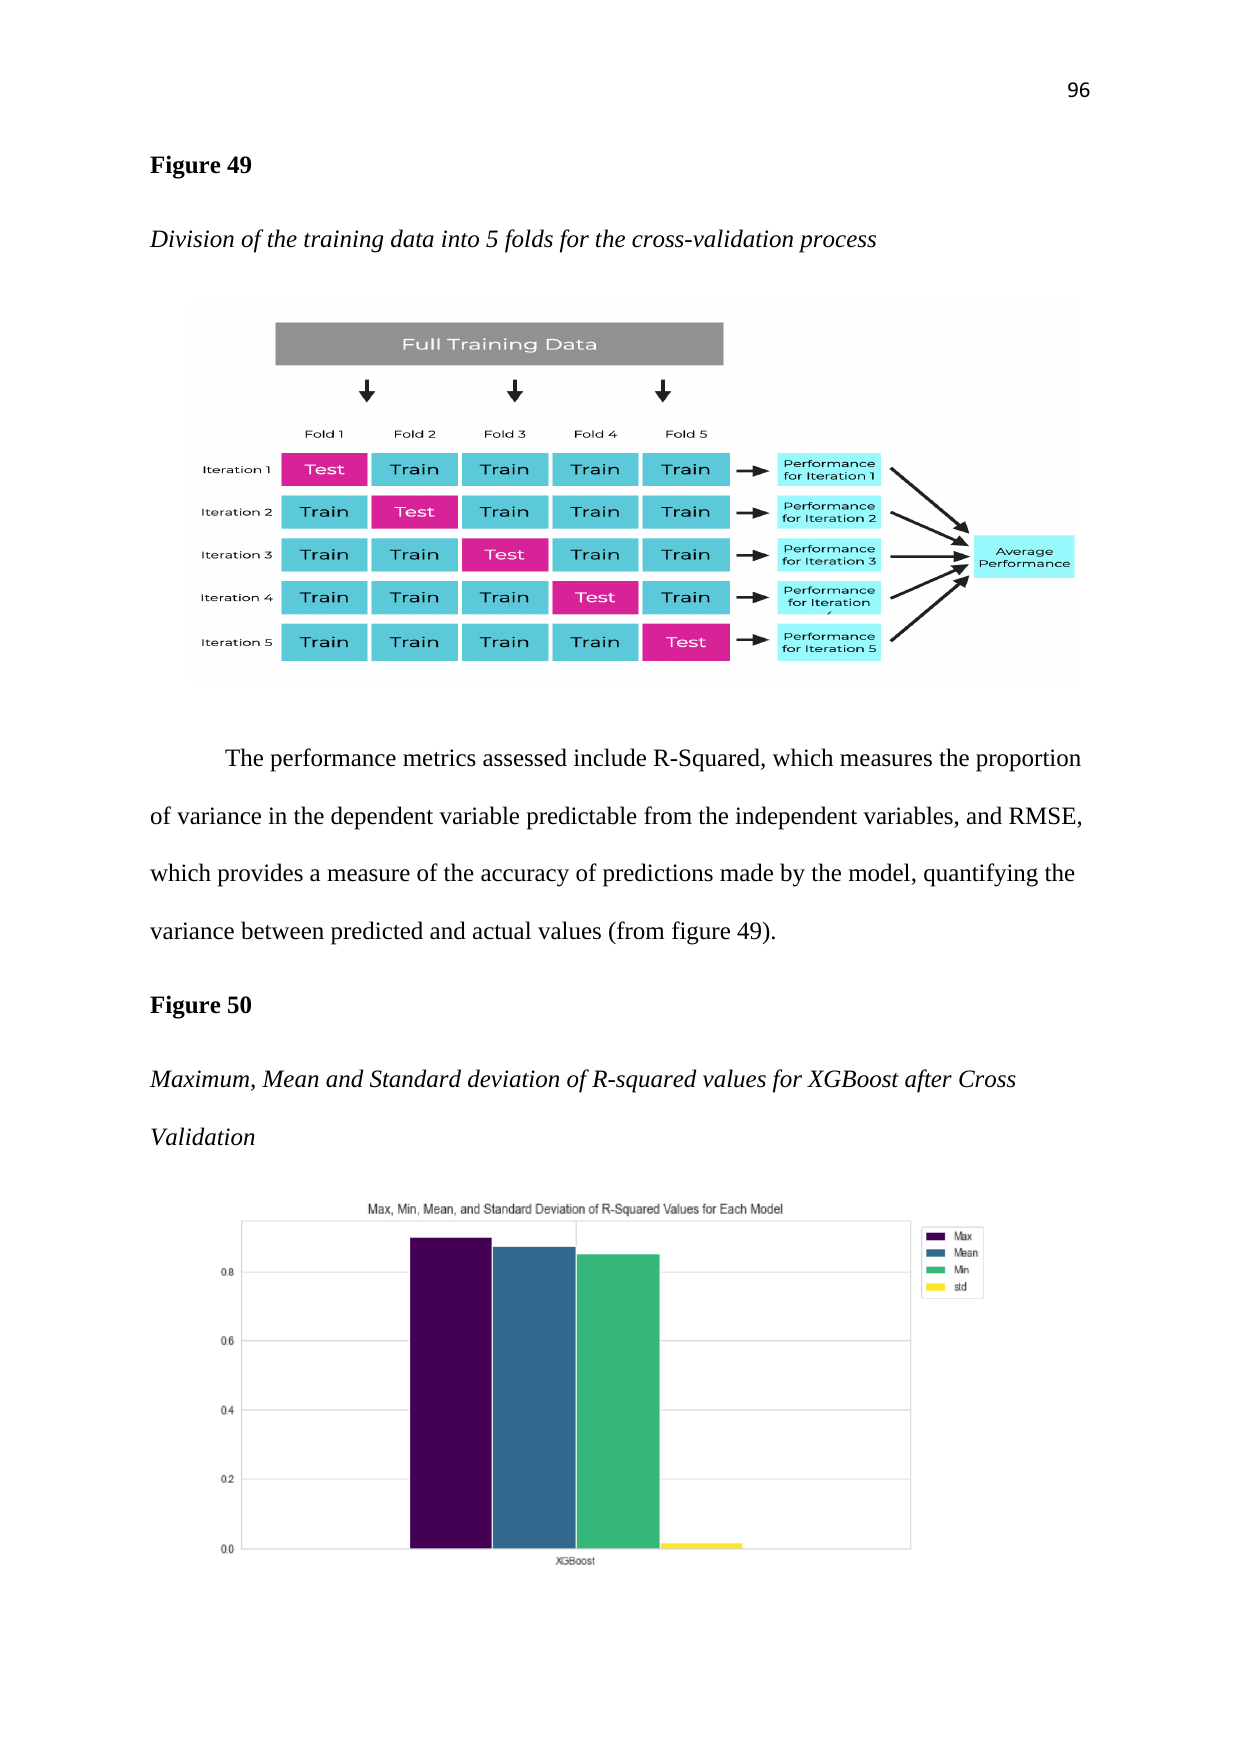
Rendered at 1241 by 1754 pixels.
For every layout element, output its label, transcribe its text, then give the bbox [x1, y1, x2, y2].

text Figure 49 [150, 150, 1090, 179]
picture [190, 300, 1080, 683]
text Figure 50 [150, 990, 1090, 1019]
picture [172, 1195, 1047, 1583]
text The performance metrics assessed include R-Squared, which measures the proportion of variance in the dependent variable predictable from the independent variables, and RMSE, which provides a measure of the accuracy of predictions made by the model, quantifying the variance between predicted and actual values (from figure 49). [150, 743, 1090, 944]
text Maximum, Mean and Standard deviation of R-squared values for XGBoost after Cross Validation [150, 1064, 1090, 1150]
text Division of the training data into 5 folds for the cross-validation process [150, 224, 1090, 253]
